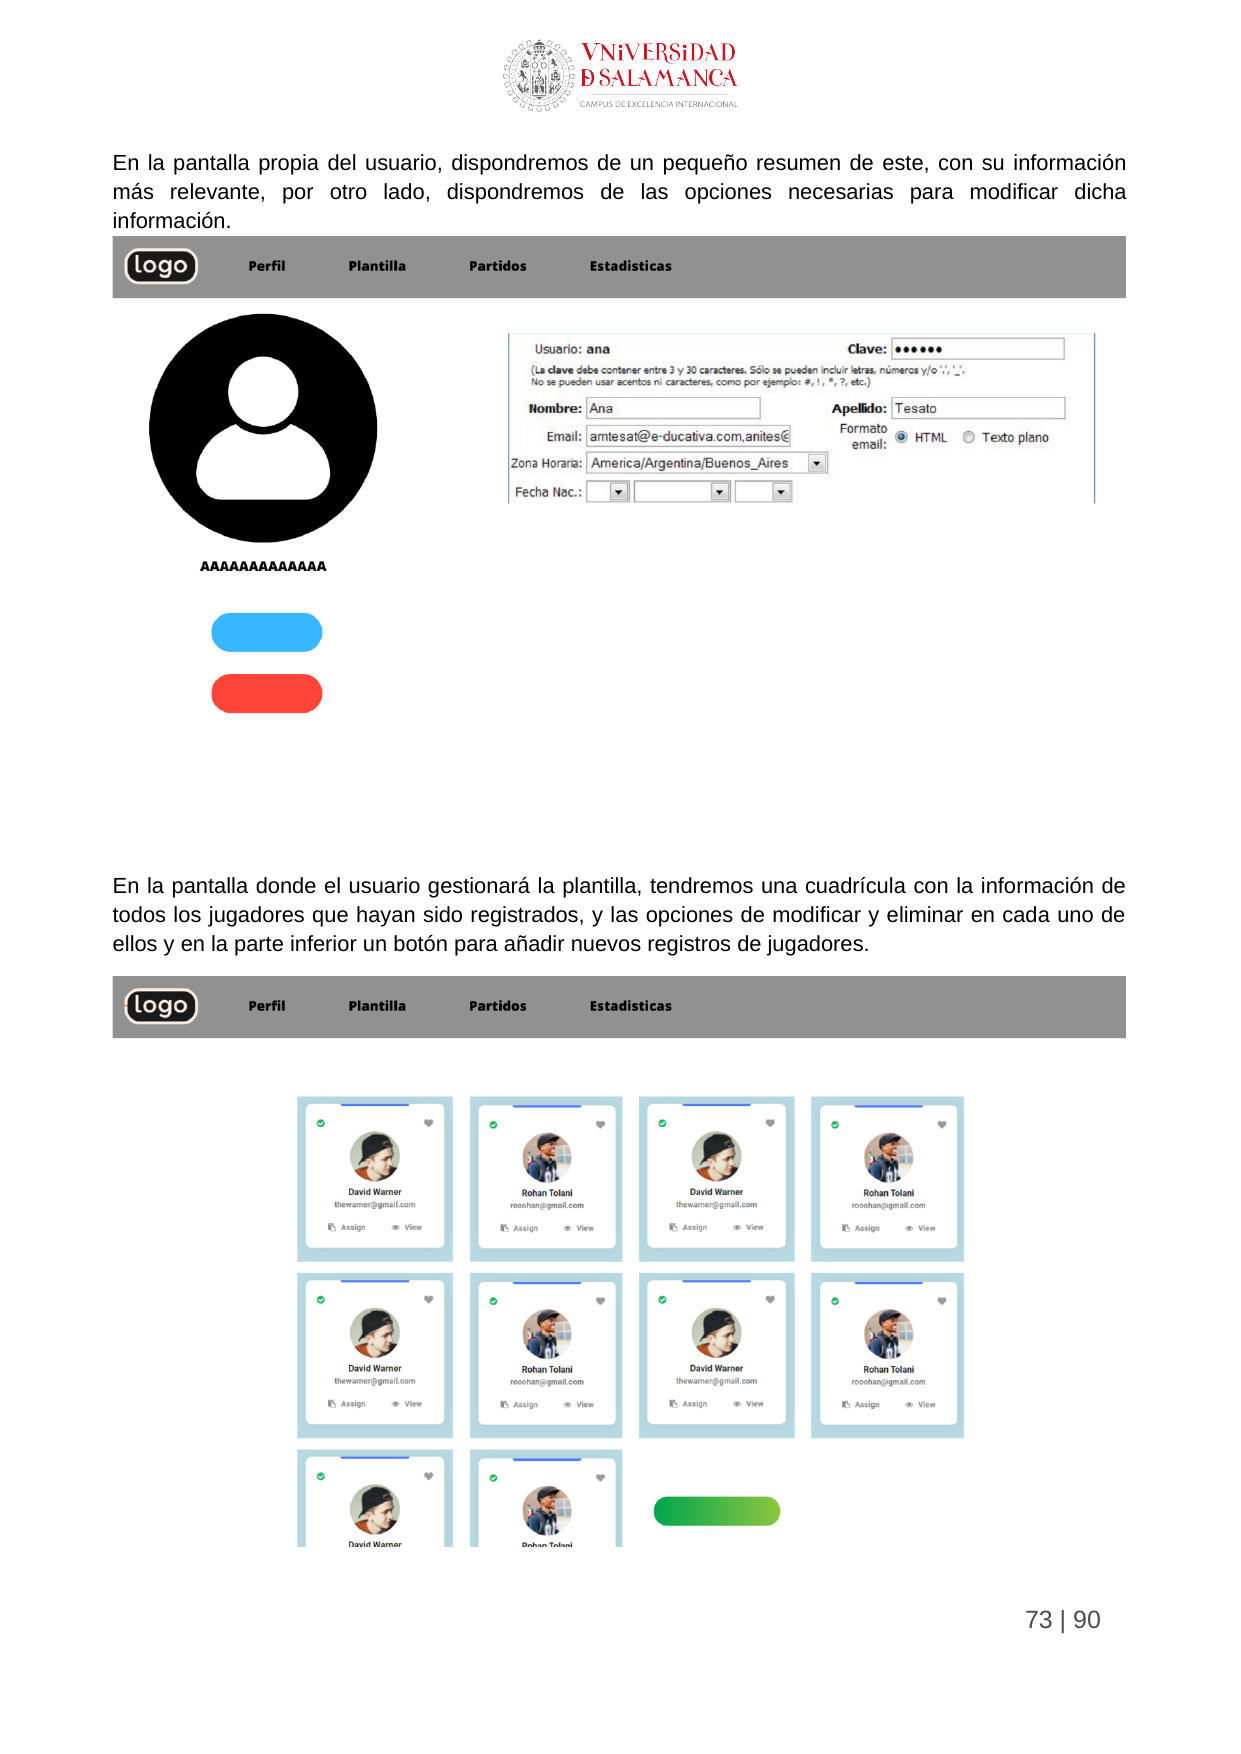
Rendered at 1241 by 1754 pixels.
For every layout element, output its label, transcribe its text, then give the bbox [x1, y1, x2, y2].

picture [499, 36, 742, 116]
picture [112, 236, 1126, 808]
text En la pantalla donde el usuario gestionará la plantilla, tendremos una cuadrícula con la información de todos los jugadores que hayan sido registrados, y las opciones de modificar y eliminar en cada uno de ellos y en la parte inferior un botón para añadir nuevos registros de jugadores. [112, 873, 1128, 956]
picture [112, 976, 1126, 1547]
